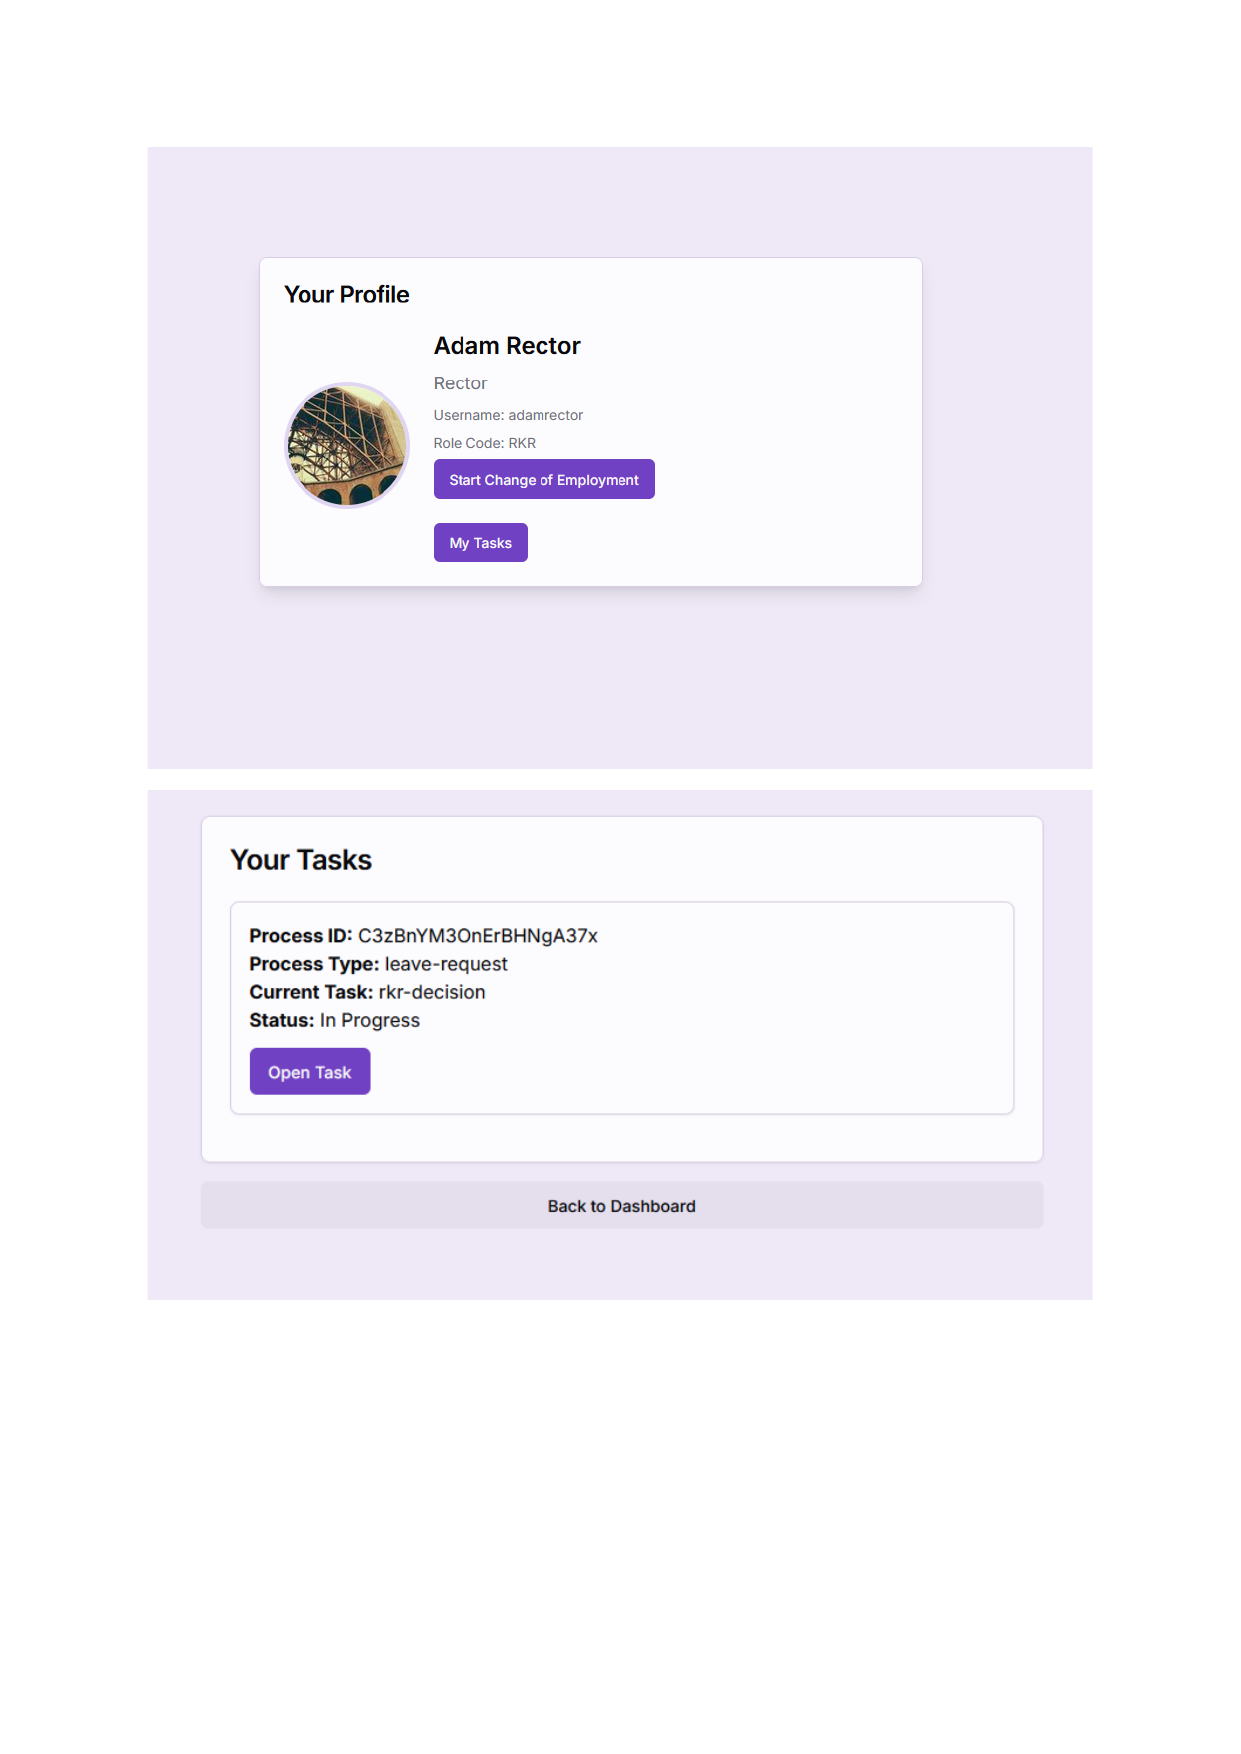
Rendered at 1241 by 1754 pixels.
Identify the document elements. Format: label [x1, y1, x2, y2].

picture [147, 147, 1093, 769]
picture [147, 790, 1093, 1300]
